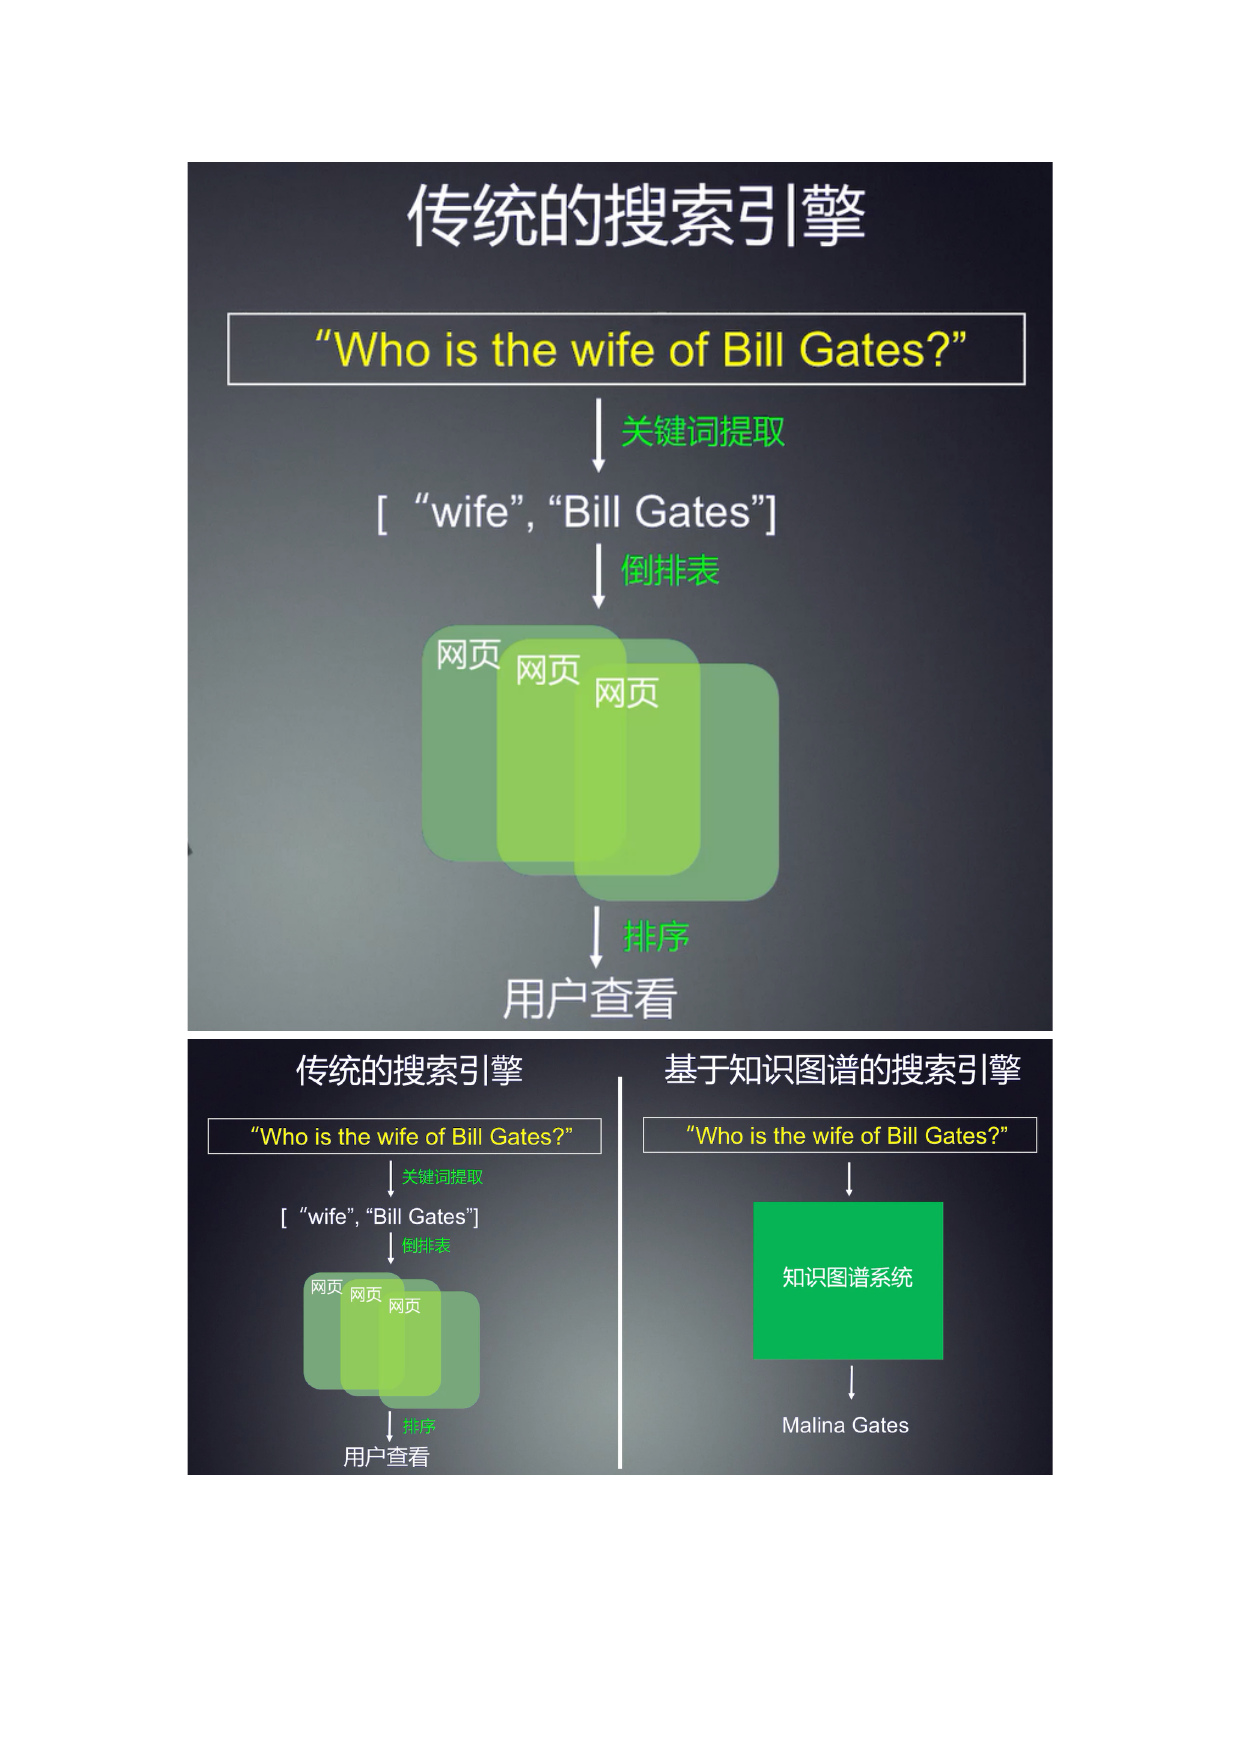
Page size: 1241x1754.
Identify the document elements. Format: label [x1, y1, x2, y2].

picture [187, 162, 1053, 1031]
picture [187, 1039, 1053, 1475]
